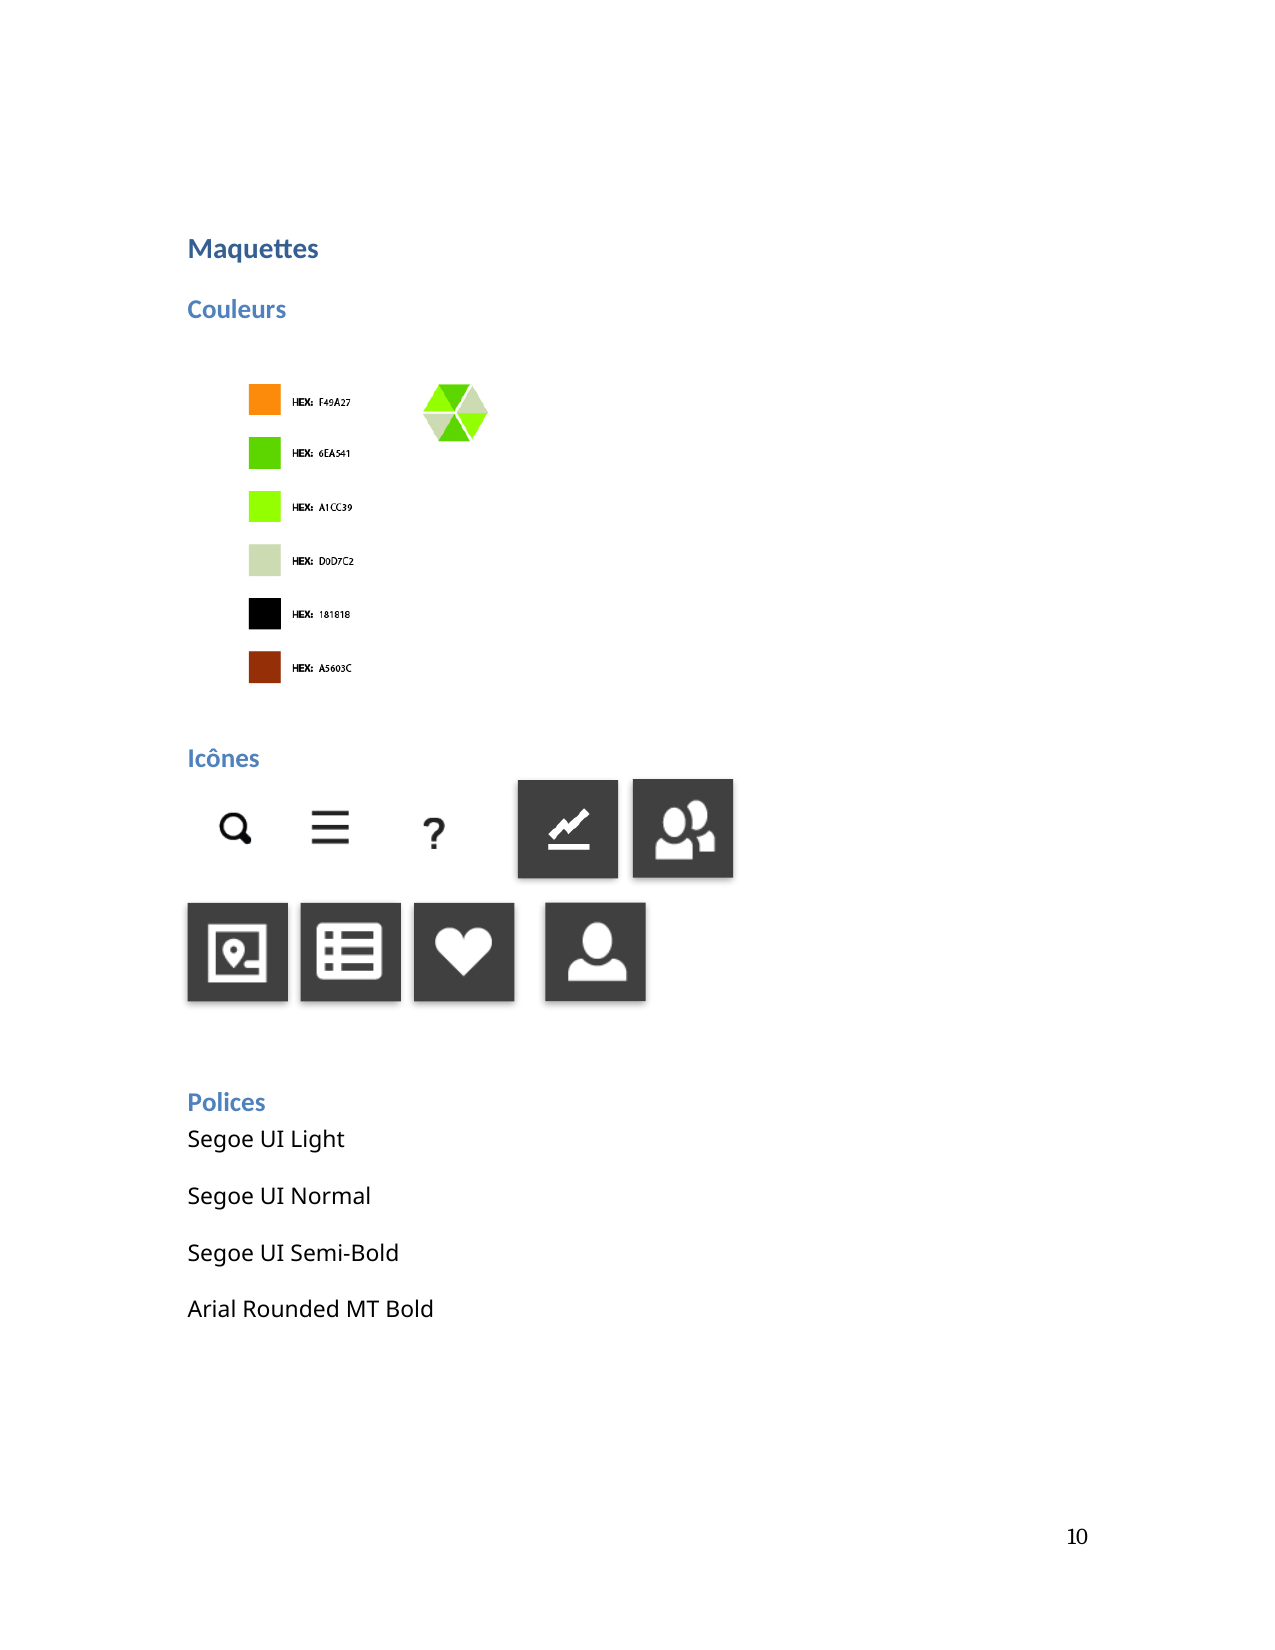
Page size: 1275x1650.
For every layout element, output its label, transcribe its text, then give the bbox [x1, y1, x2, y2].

picture [187, 779, 380, 877]
subtitle Couleurs [187, 292, 1087, 325]
subtitle Polices [187, 1085, 1087, 1118]
picture [546, 901, 646, 1001]
subtitle Icônes [187, 741, 1087, 774]
text Segoe UI Light [187, 1123, 1087, 1154]
picture [187, 330, 523, 717]
picture [422, 911, 505, 994]
picture [187, 901, 287, 1001]
text Arial Rounded MT Bold [187, 1293, 1087, 1324]
picture [301, 902, 398, 999]
text Segoe UI Normal [187, 1180, 1087, 1211]
picture [633, 780, 734, 881]
text Segoe UI Semi-Bold [187, 1237, 1087, 1268]
subtitle Maquettes [187, 230, 1087, 266]
picture [385, 785, 481, 877]
picture [533, 795, 603, 864]
